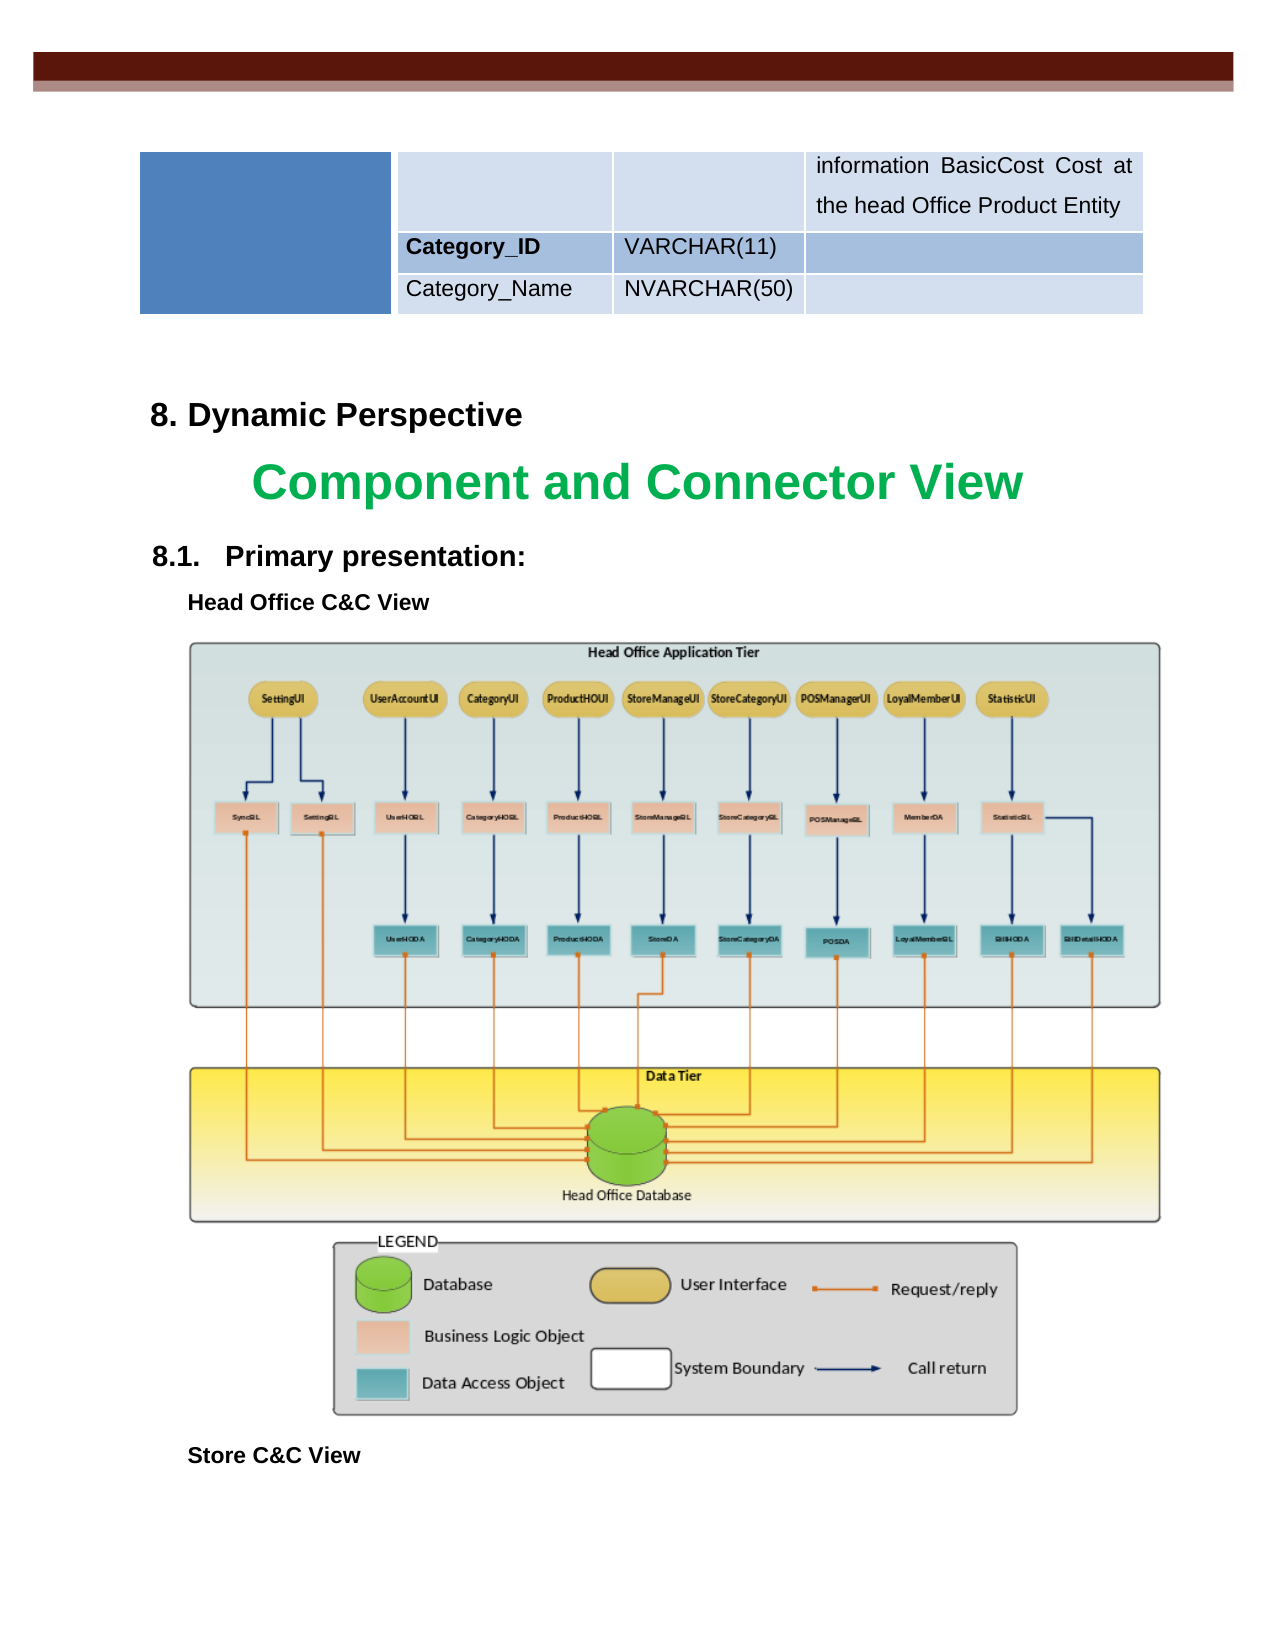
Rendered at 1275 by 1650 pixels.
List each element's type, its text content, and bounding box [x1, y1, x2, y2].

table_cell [806, 152, 1143, 231]
list Dynamic Perspective [150, 395, 1125, 434]
table_cell [806, 275, 1143, 314]
table_cell Category_Name [398, 275, 612, 314]
list Component and Connector View [150, 453, 1125, 510]
table_cell [806, 233, 1143, 273]
table_cell VARCHAR(11) [614, 233, 804, 273]
list Head Office C&C View [187, 589, 1125, 616]
table_cell Cost [398, 152, 612, 231]
table_cell Category_ID [398, 233, 612, 273]
table_cell INT [614, 152, 804, 231]
table_cell NVARCHAR(50) [614, 275, 804, 314]
list Primary presentation: [152, 539, 1125, 573]
text Store C&C View [187, 1442, 1125, 1468]
